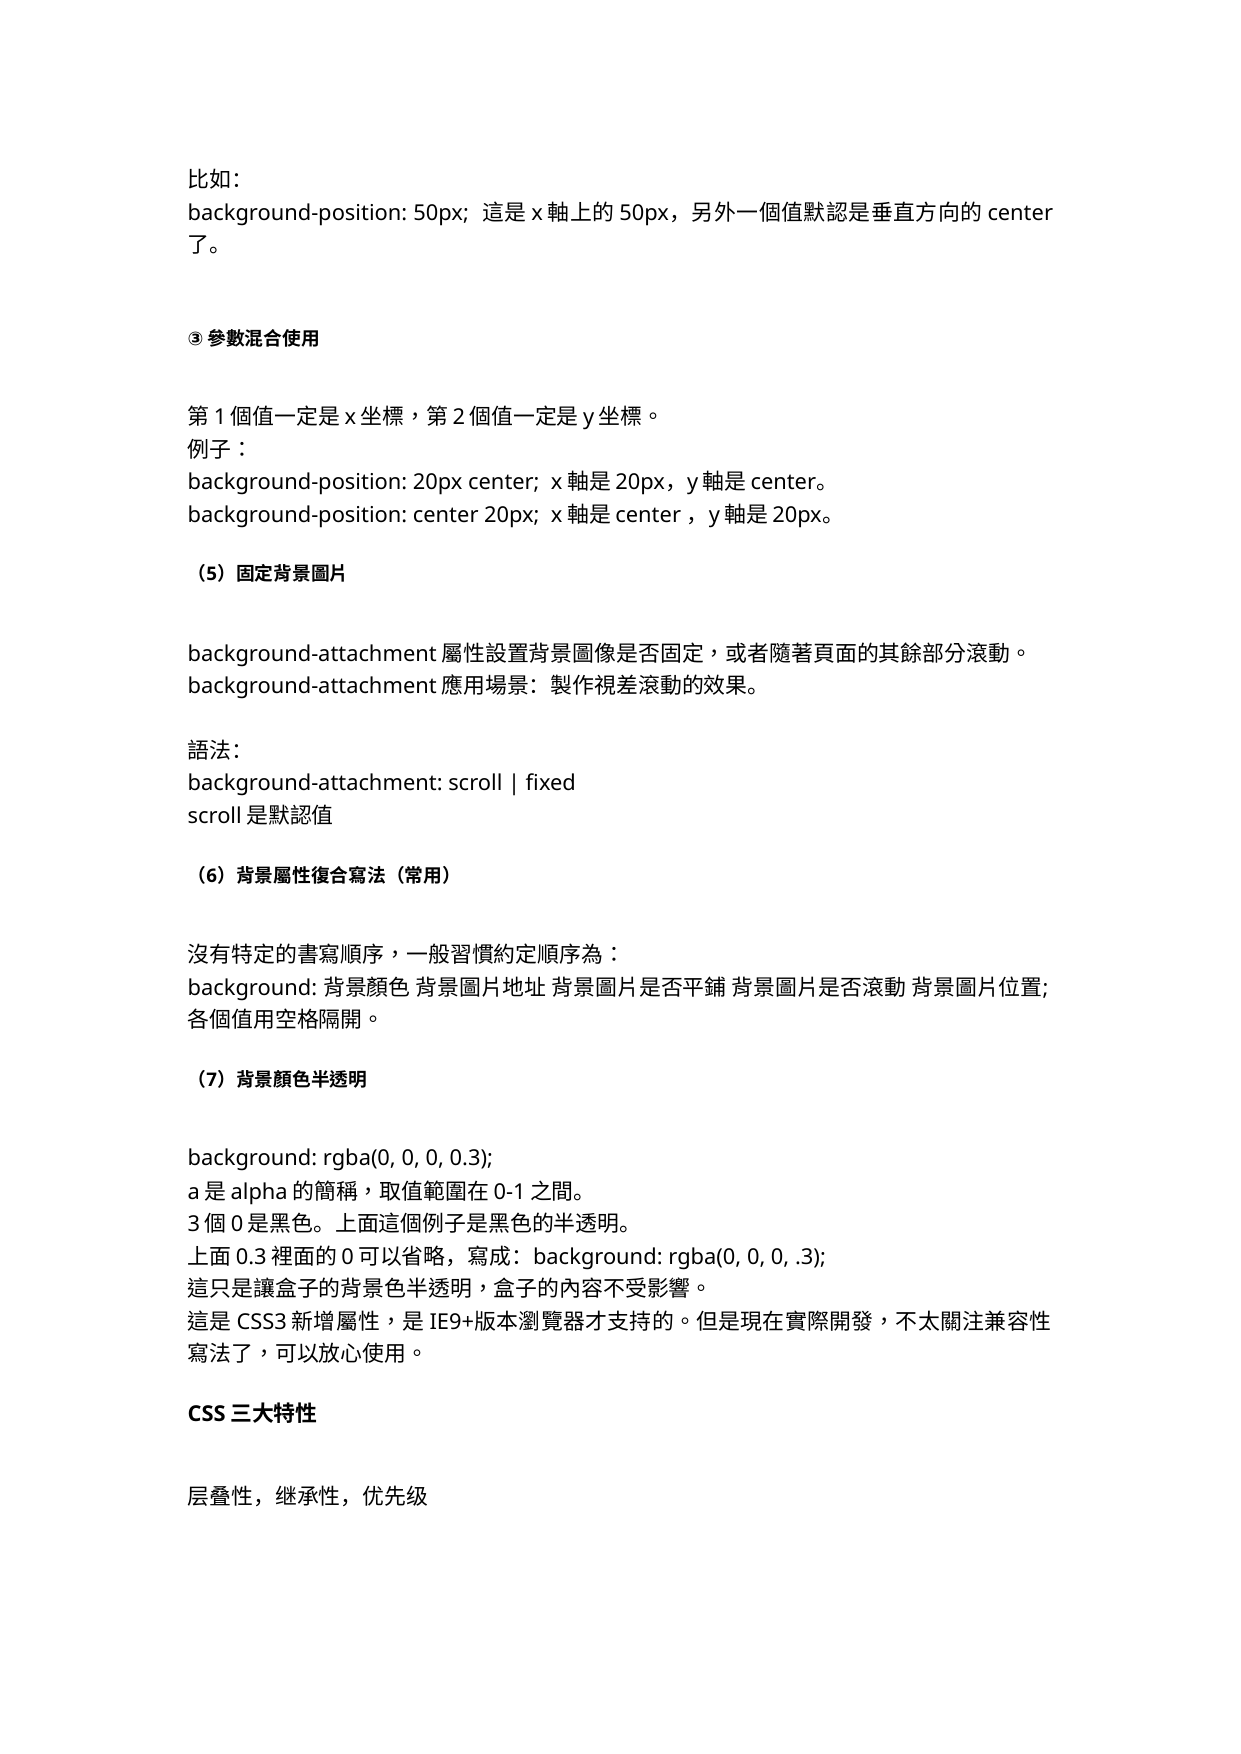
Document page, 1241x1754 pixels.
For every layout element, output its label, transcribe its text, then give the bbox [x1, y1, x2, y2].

text 沒有特定的書寫順序，一般習慣約定順序為： [187, 937, 1053, 969]
subtitle （7）背景顏色半透明 [187, 1062, 1053, 1094]
text background: rgba(0, 0, 0, 0.3); [187, 1141, 1053, 1173]
subtitle （5）固定背景圖片 [187, 556, 1053, 589]
text 3個0是黑色。上面這個例子是黑色的半透明。 [187, 1206, 1053, 1238]
text scroll是默認值 [187, 798, 1053, 831]
text background-attachment: scroll | fixed [187, 766, 1053, 798]
text background-position: 20px center; x軸是20px，y軸是center。 [187, 464, 1053, 497]
subtitle ③參數混合使用 [187, 321, 1053, 354]
text 层叠性，继承性，优先级 [187, 1478, 1053, 1511]
text background: 背景顏色 背景圖片地址 背景圖片是否平鋪 背景圖片是否滾動 背景圖片位置; [187, 969, 1053, 1002]
text background-attachment屬性設置背景圖像是否固定，或者隨著頁面的其餘部分滾動。 [187, 636, 1053, 668]
text 這只是讓盒子的背景色半透明，盒子的內容不受影響。 [187, 1271, 1053, 1303]
text a是alpha的簡稱，取值範圍在0-1之間。 [187, 1173, 1053, 1206]
text 例子： [187, 432, 1053, 464]
text 第1個值一定是x坐標，第2個值一定是y坐標。 [187, 399, 1053, 432]
text 各個值用空格隔開。 [187, 1002, 1053, 1034]
text background-position: center 20px; x軸是center ，y軸是20px。 [187, 497, 1053, 529]
text 上面0.3裡面的0可以省略，寫成：background: rgba(0, 0, 0, .3); [187, 1238, 1053, 1271]
subtitle CSS三大特性 [187, 1396, 1053, 1428]
text 語法： [187, 733, 1053, 766]
text 比如： [187, 162, 1053, 194]
text background-position: 50px; 這是x軸上的50px，另外一個值默認是垂直方向的center了。 [187, 194, 1053, 259]
text background-attachment應用場景：製作視差滾動的效果。 [187, 668, 1053, 701]
text 這是CSS3新增屬性，是IE9+版本瀏覽器才支持的。但是現在實際開發，不太關注兼容性寫法了，可以放心使用。 [187, 1303, 1053, 1368]
subtitle （6）背景屬性復合寫法（常用） [187, 858, 1053, 890]
